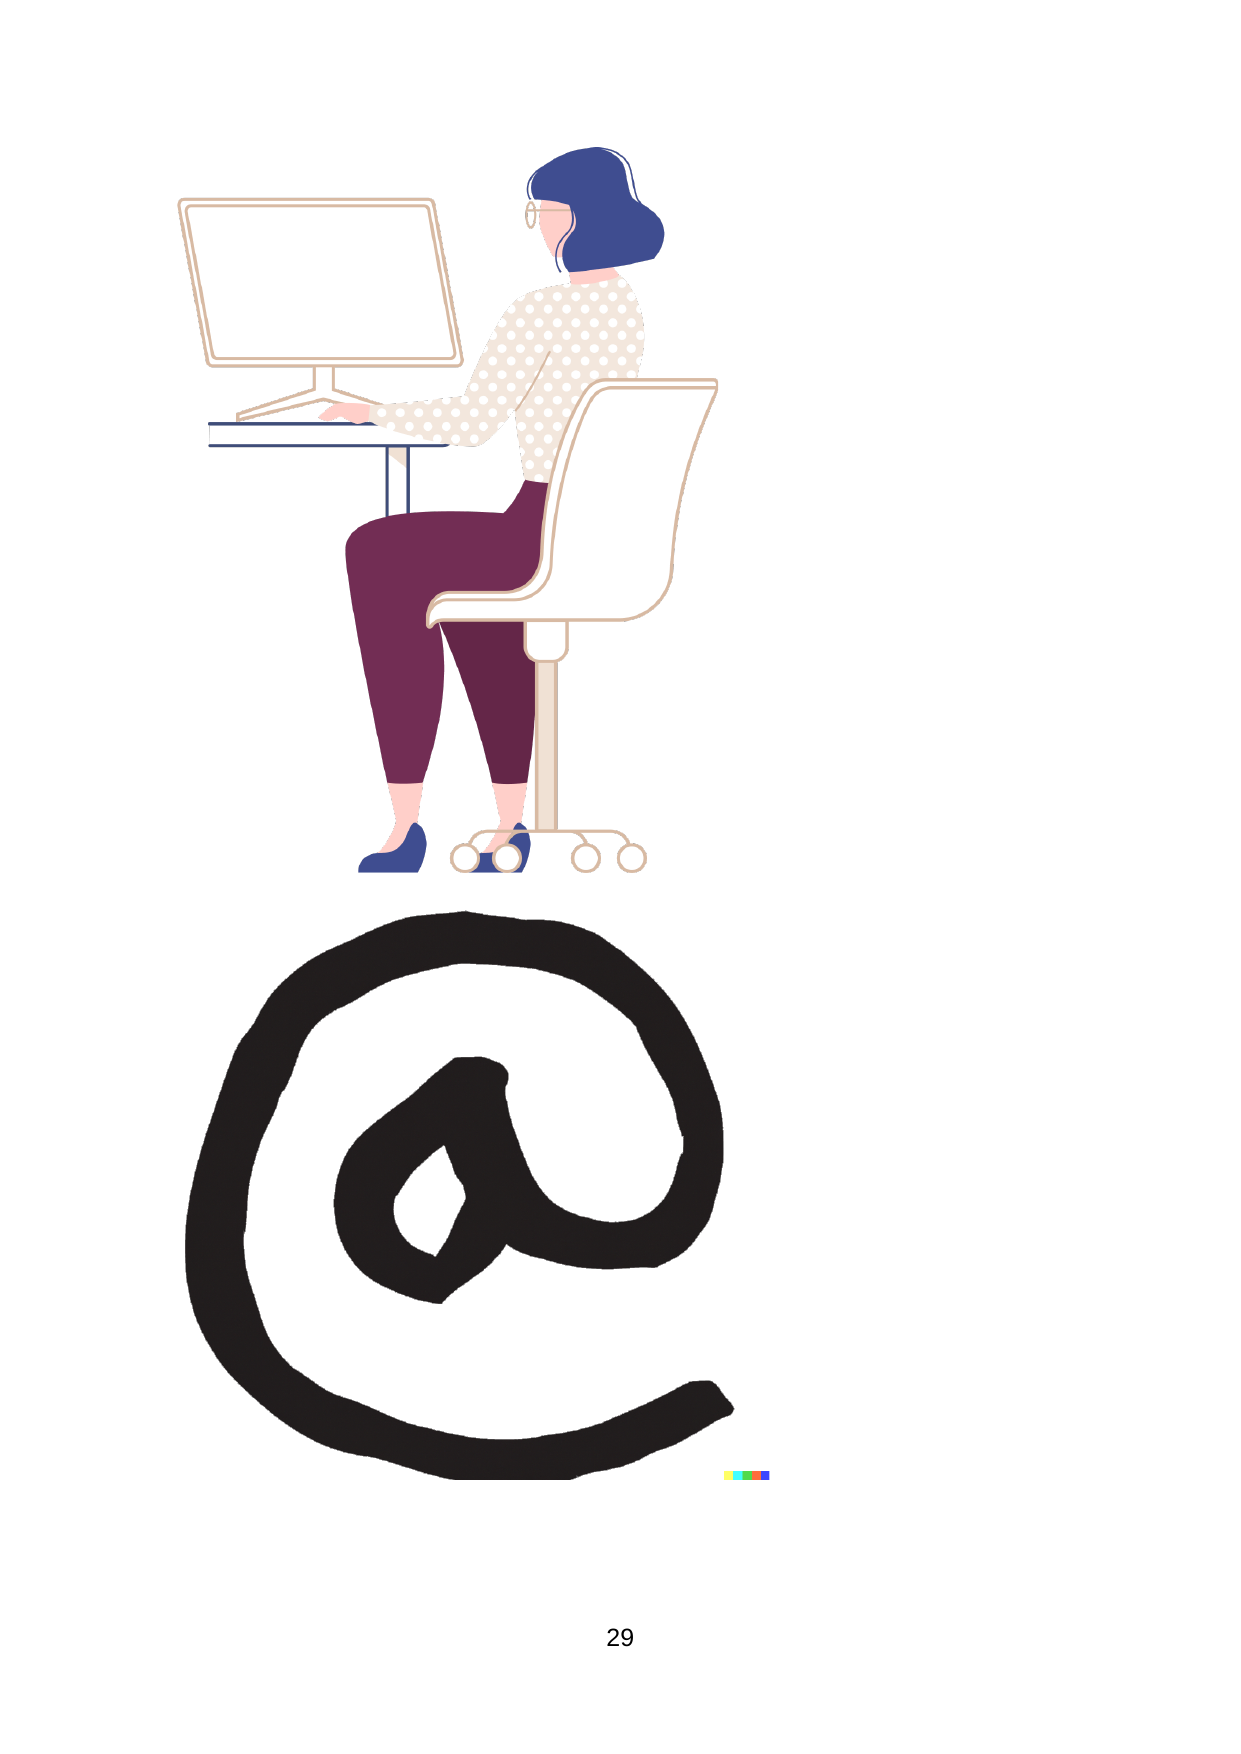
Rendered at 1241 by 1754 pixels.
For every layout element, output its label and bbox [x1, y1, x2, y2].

picture [177, 887, 770, 1480]
picture [177, 147, 719, 873]
